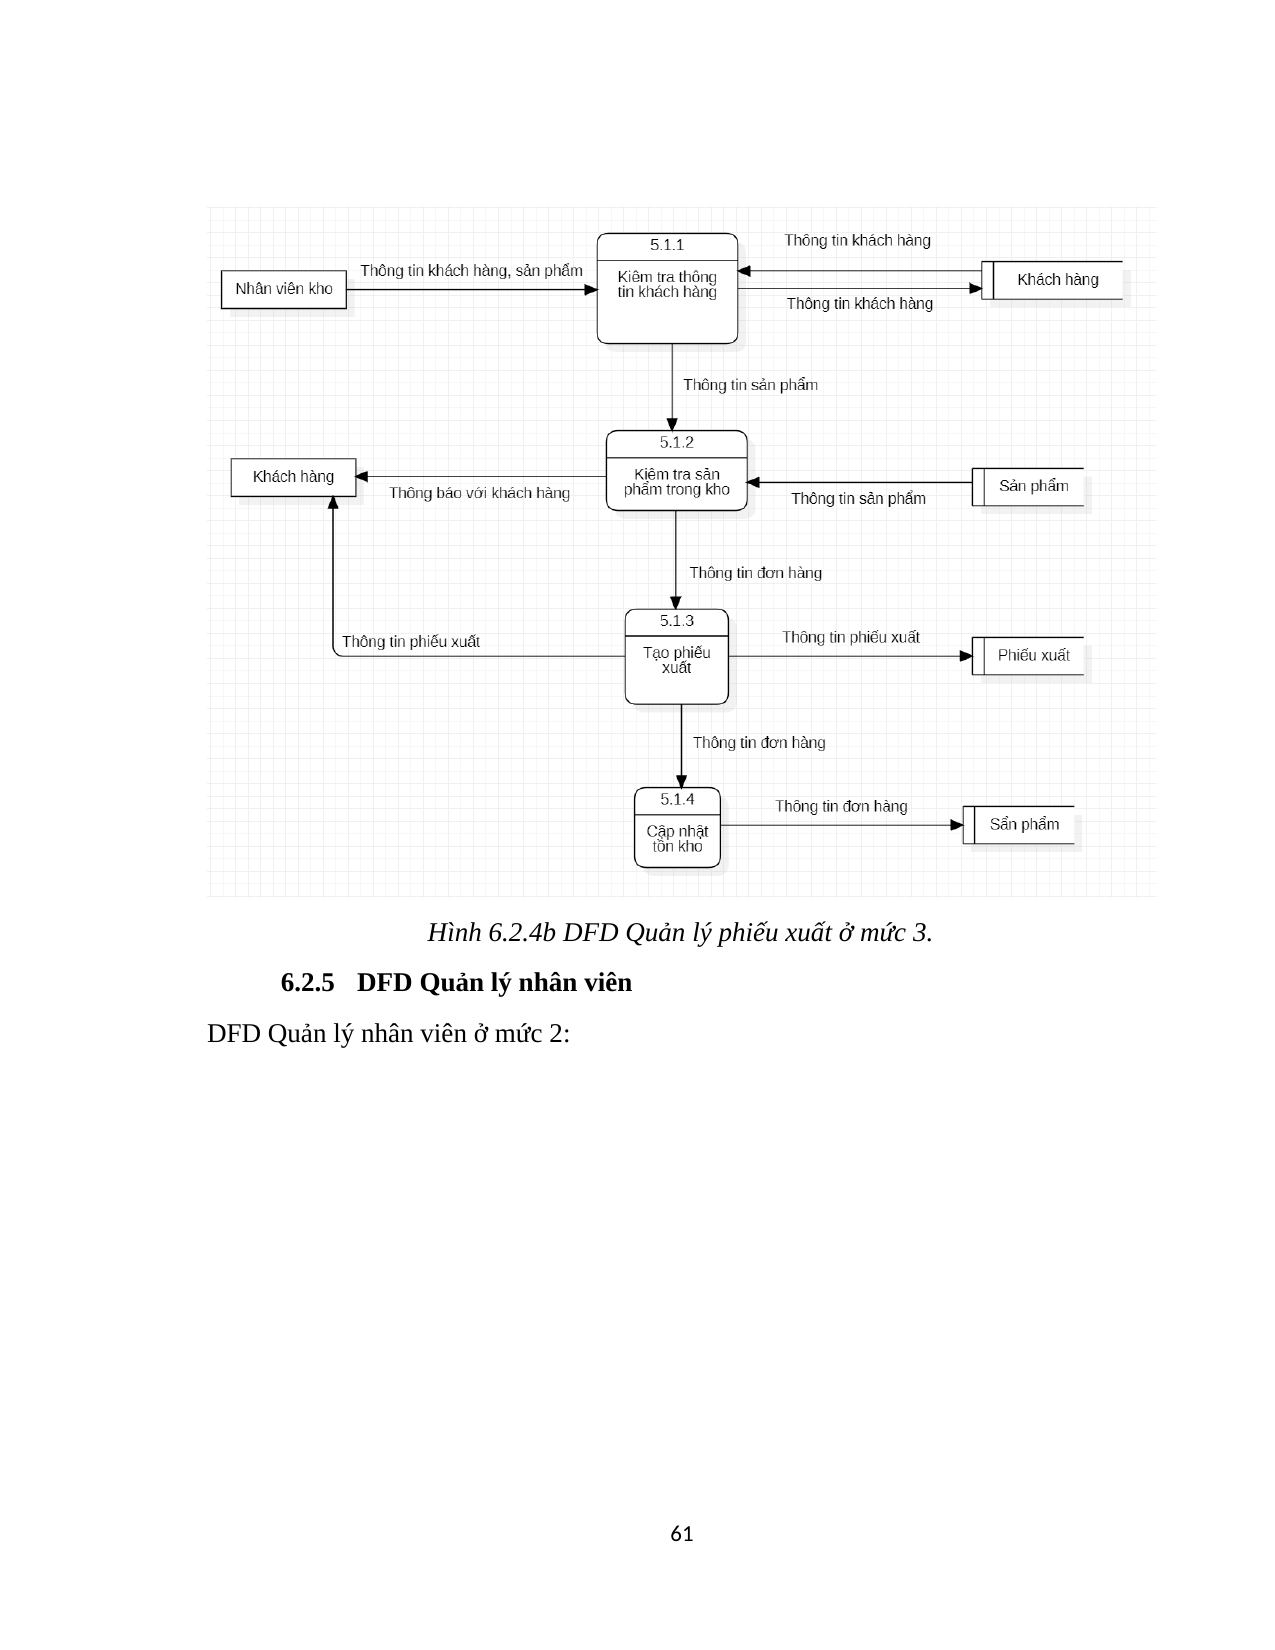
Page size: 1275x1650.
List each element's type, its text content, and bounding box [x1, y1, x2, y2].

list DFD Quản lý nhân viên [281, 966, 1157, 998]
picture [206, 206, 1157, 898]
text Hình 6.2.4b DFD Quản lý phiếu xuất ở mức 3. [207, 916, 1157, 947]
text DFD Quản lý nhân viên ở mức 2: [207, 1017, 1157, 1048]
